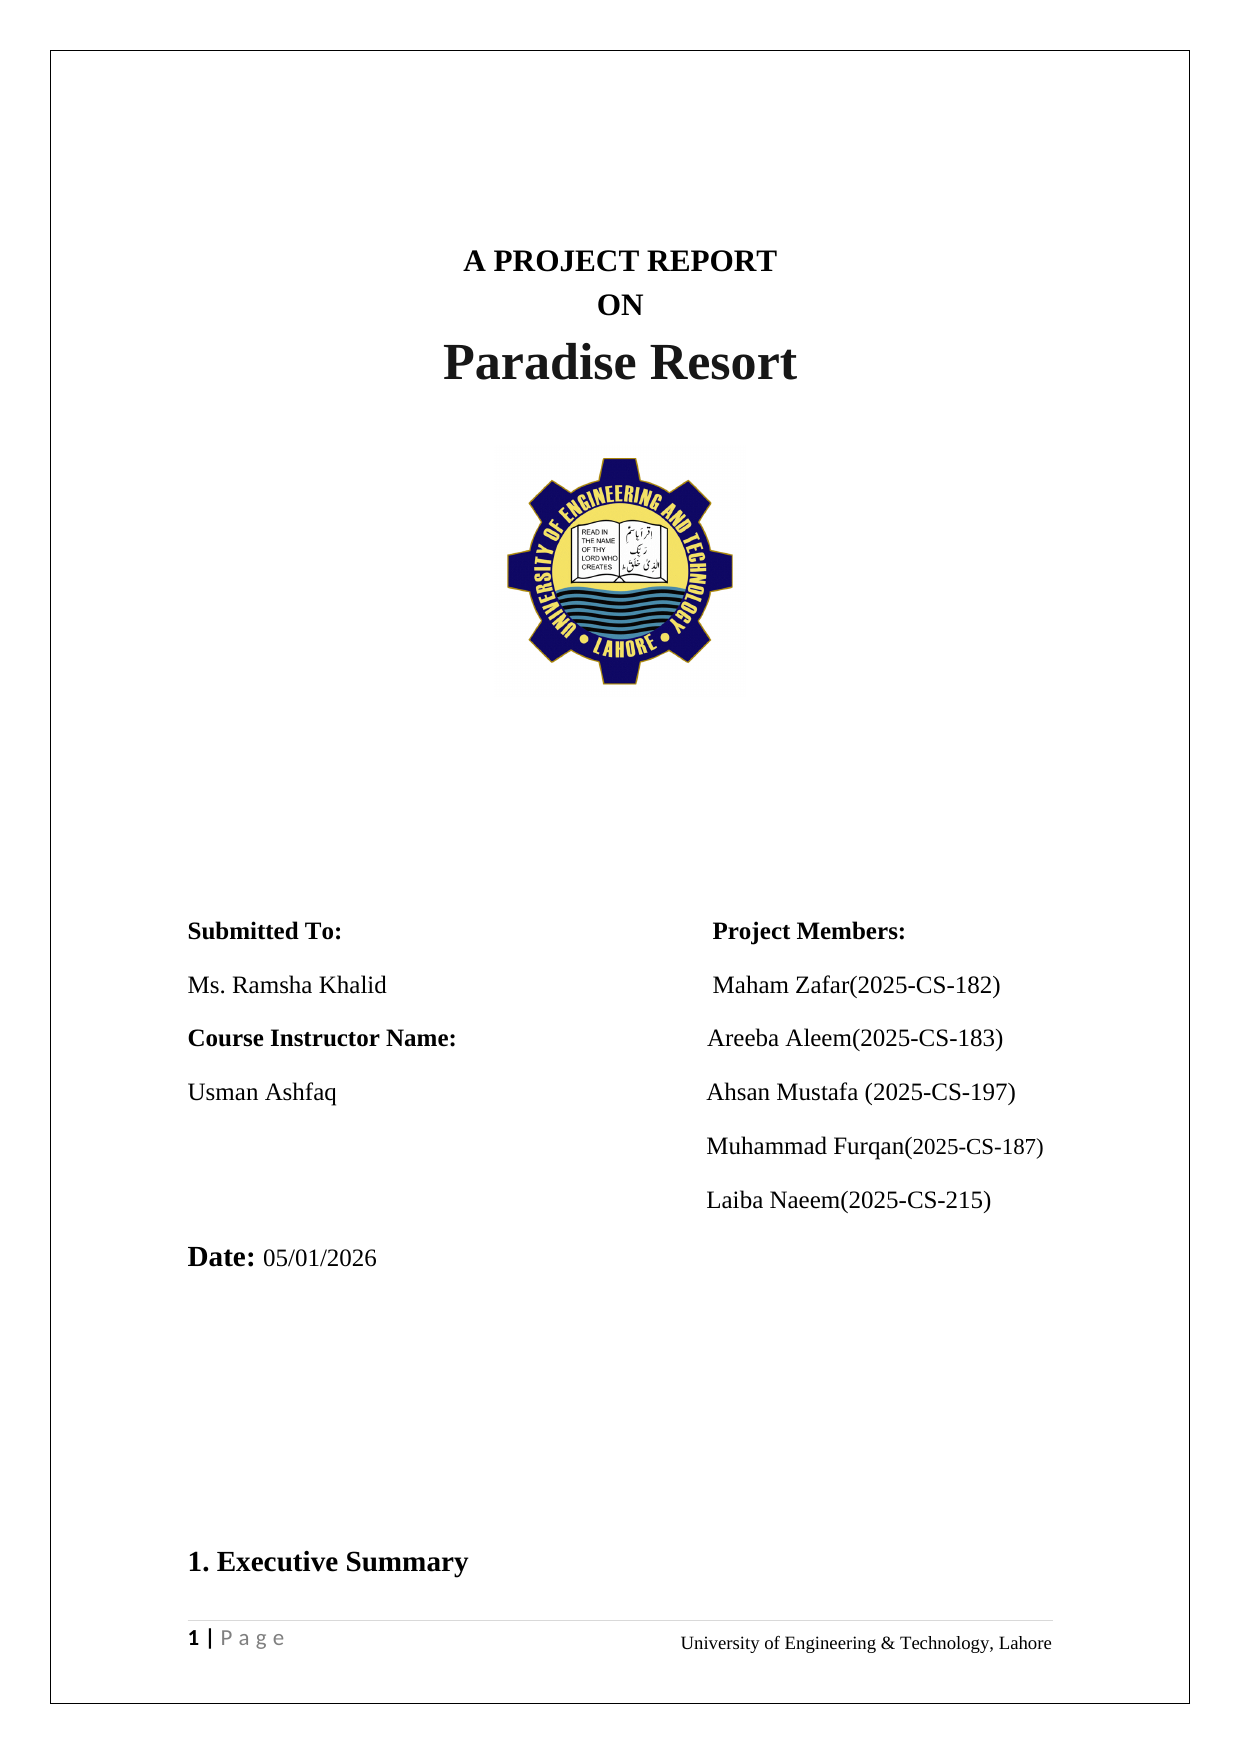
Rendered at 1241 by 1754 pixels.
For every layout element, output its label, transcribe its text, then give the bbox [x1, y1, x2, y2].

text Paradise Resort [187, 331, 1053, 391]
text Muhammad Furqan(2025-CS-187) [187, 1131, 1053, 1160]
text Usman Ashfaq Ahsan Mustafa (2025-CS-197) [187, 1077, 1053, 1106]
text Ms. Ramsha Khalid Maham Zafar(2025-CS-182) [187, 970, 1053, 998]
picture [494, 445, 746, 697]
text Course Instructor Name: Areeba Aleem(2025-CS-183) [187, 1023, 1053, 1052]
text A PROJECT REPORT [187, 242, 1053, 278]
text Submitted To: Project Members: [187, 916, 1053, 944]
text 1. Executive Summary [187, 1544, 1053, 1578]
text Laiba Naeem(2025-CS-215) [187, 1185, 1053, 1214]
text Date: 05/01/2026 [187, 1239, 1053, 1272]
text ON [187, 286, 1053, 322]
